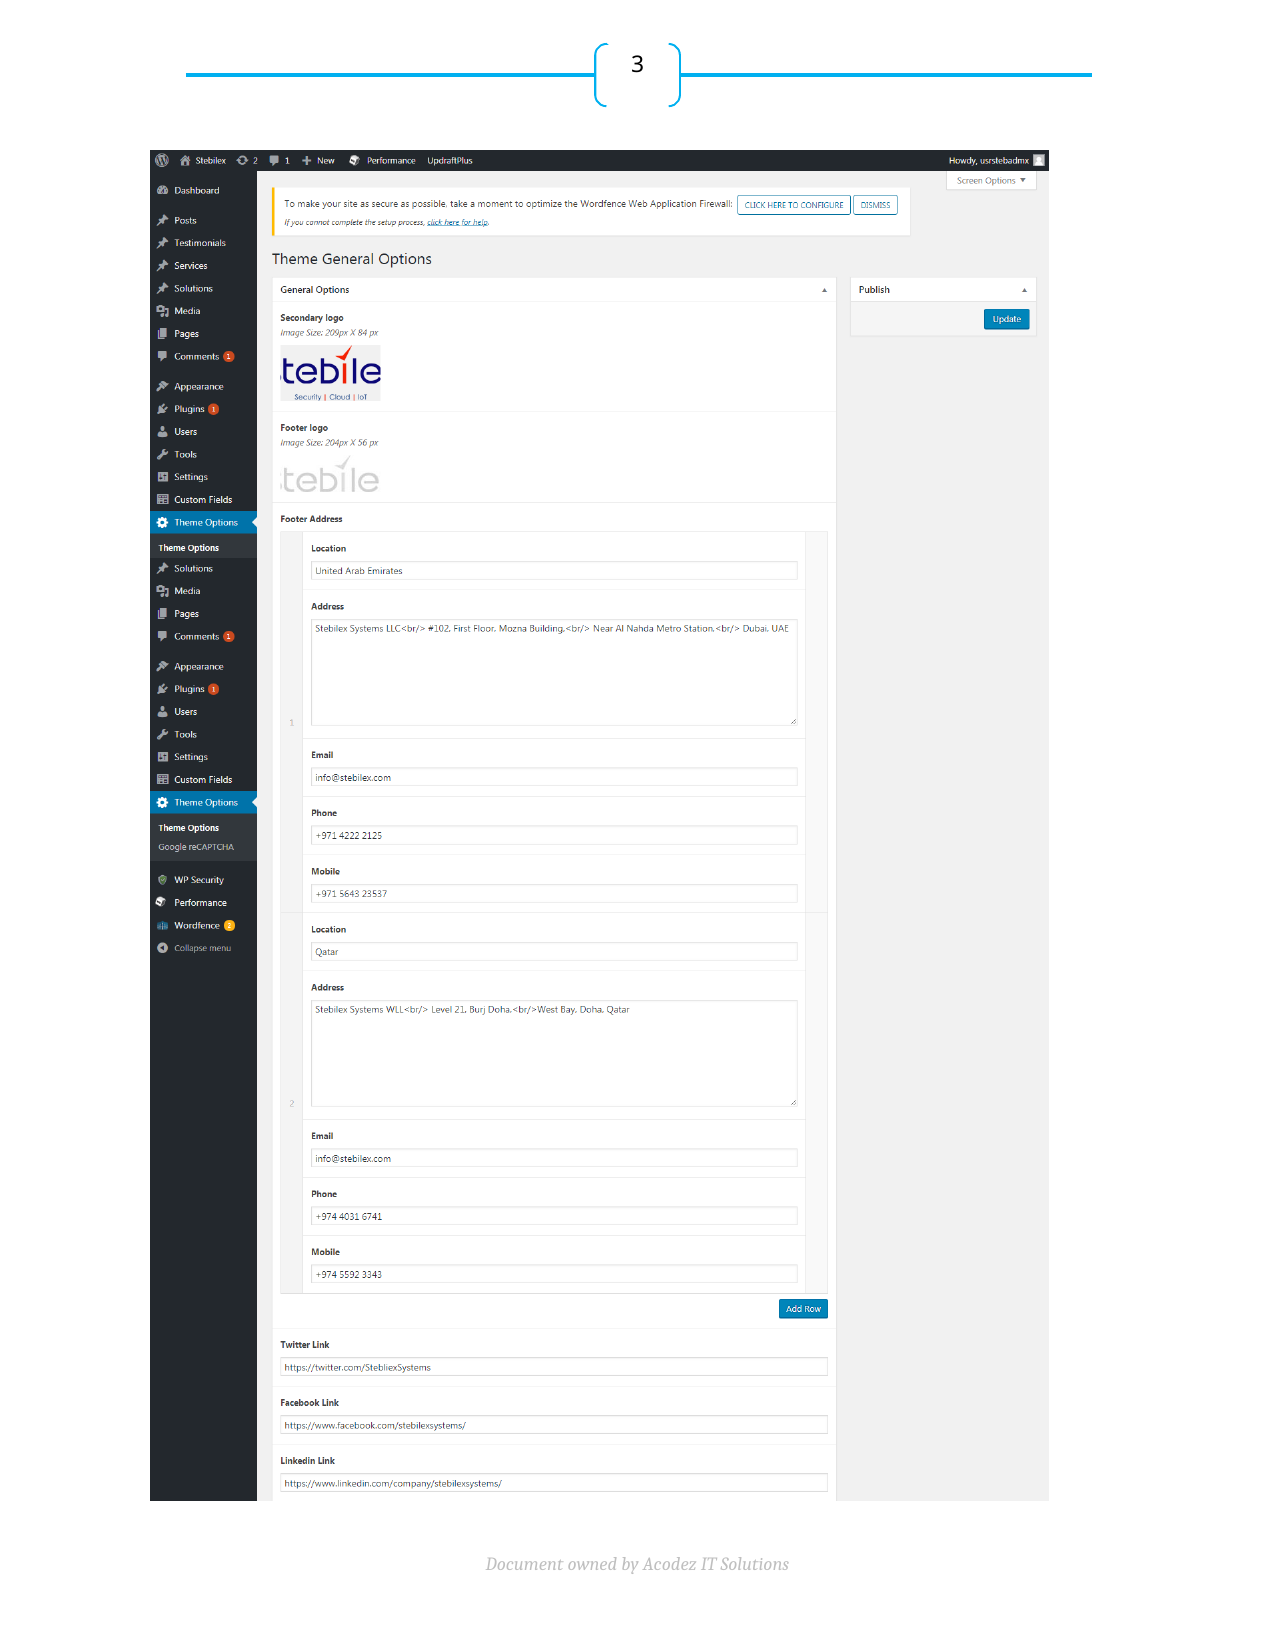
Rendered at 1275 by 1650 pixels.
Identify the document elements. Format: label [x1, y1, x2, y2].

picture [157, 798, 168, 807]
picture [157, 518, 168, 527]
picture [150, 150, 1049, 1501]
